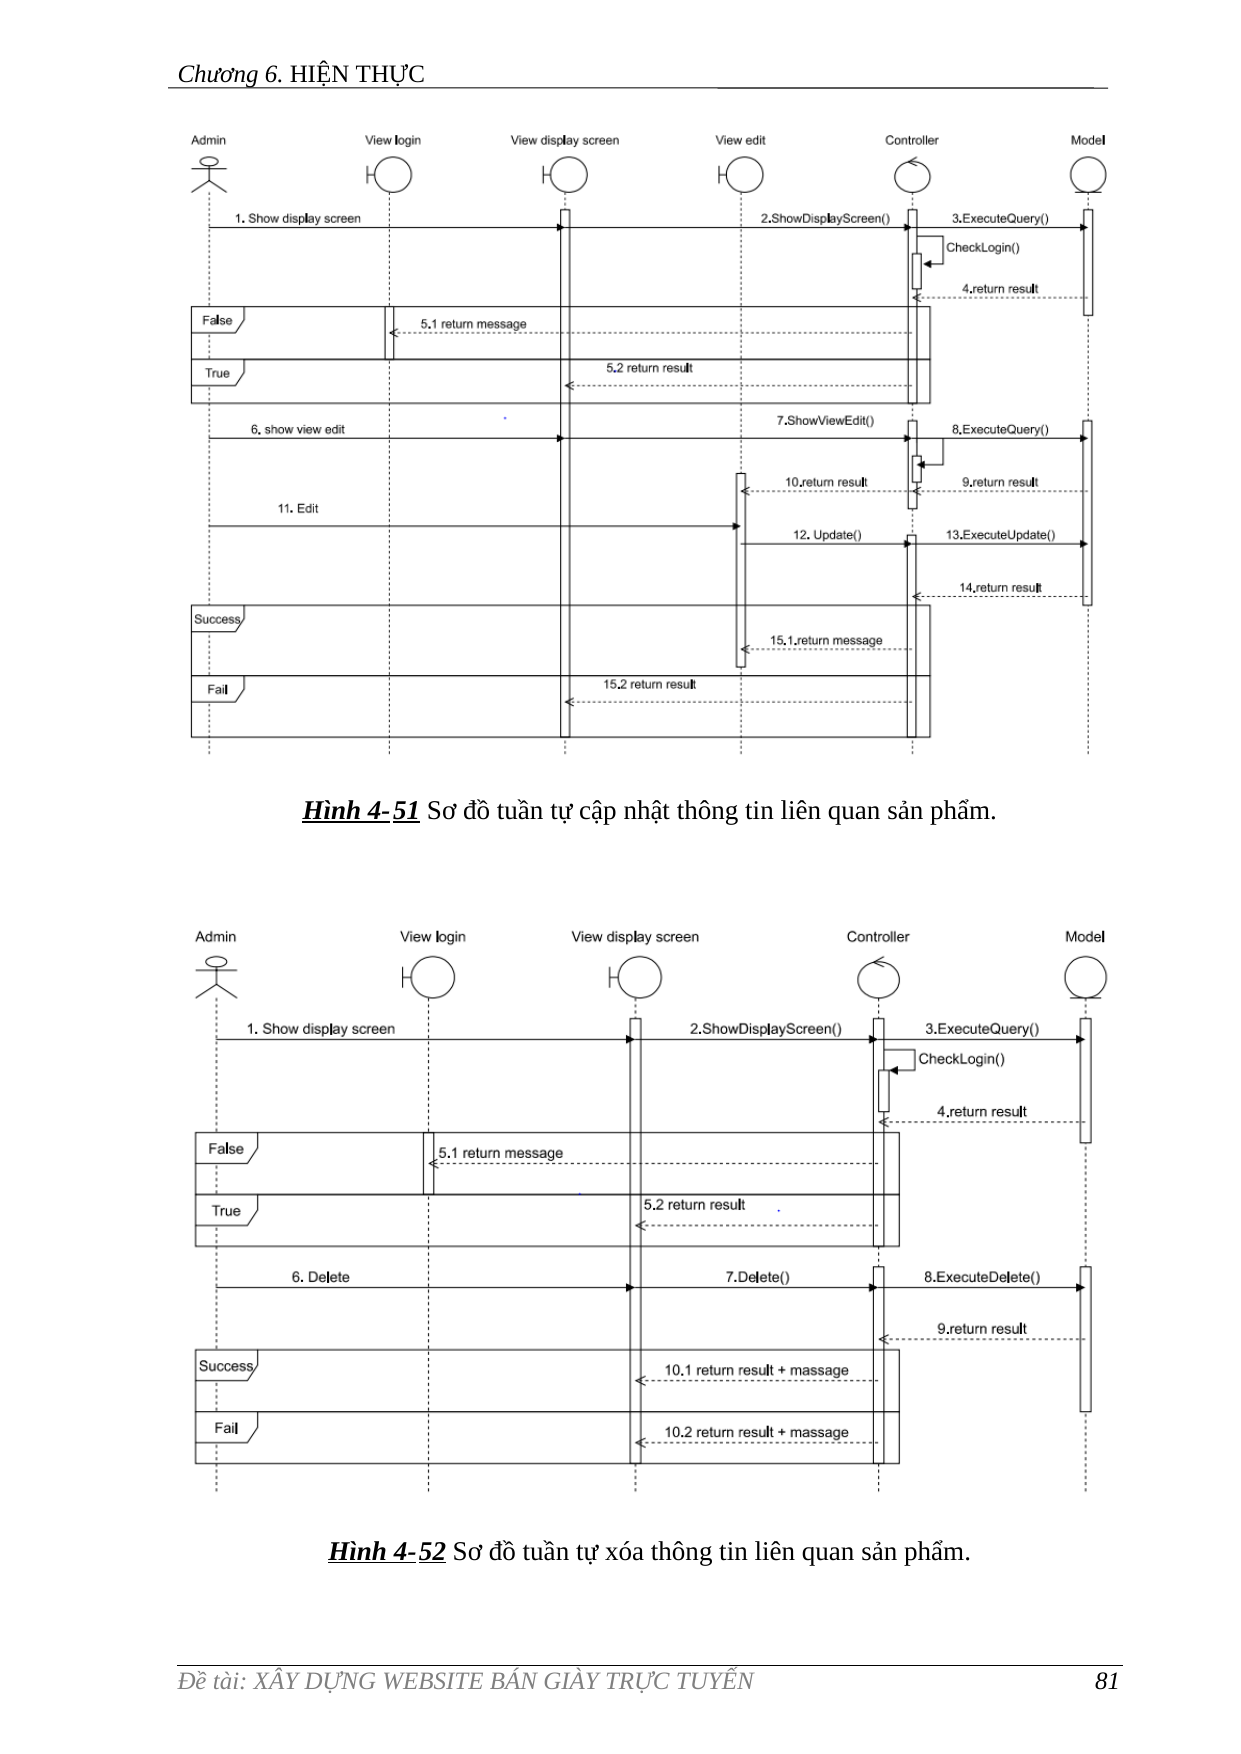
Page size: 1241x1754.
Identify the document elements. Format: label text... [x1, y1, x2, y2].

picture [177, 118, 1123, 766]
picture [177, 912, 1123, 1507]
